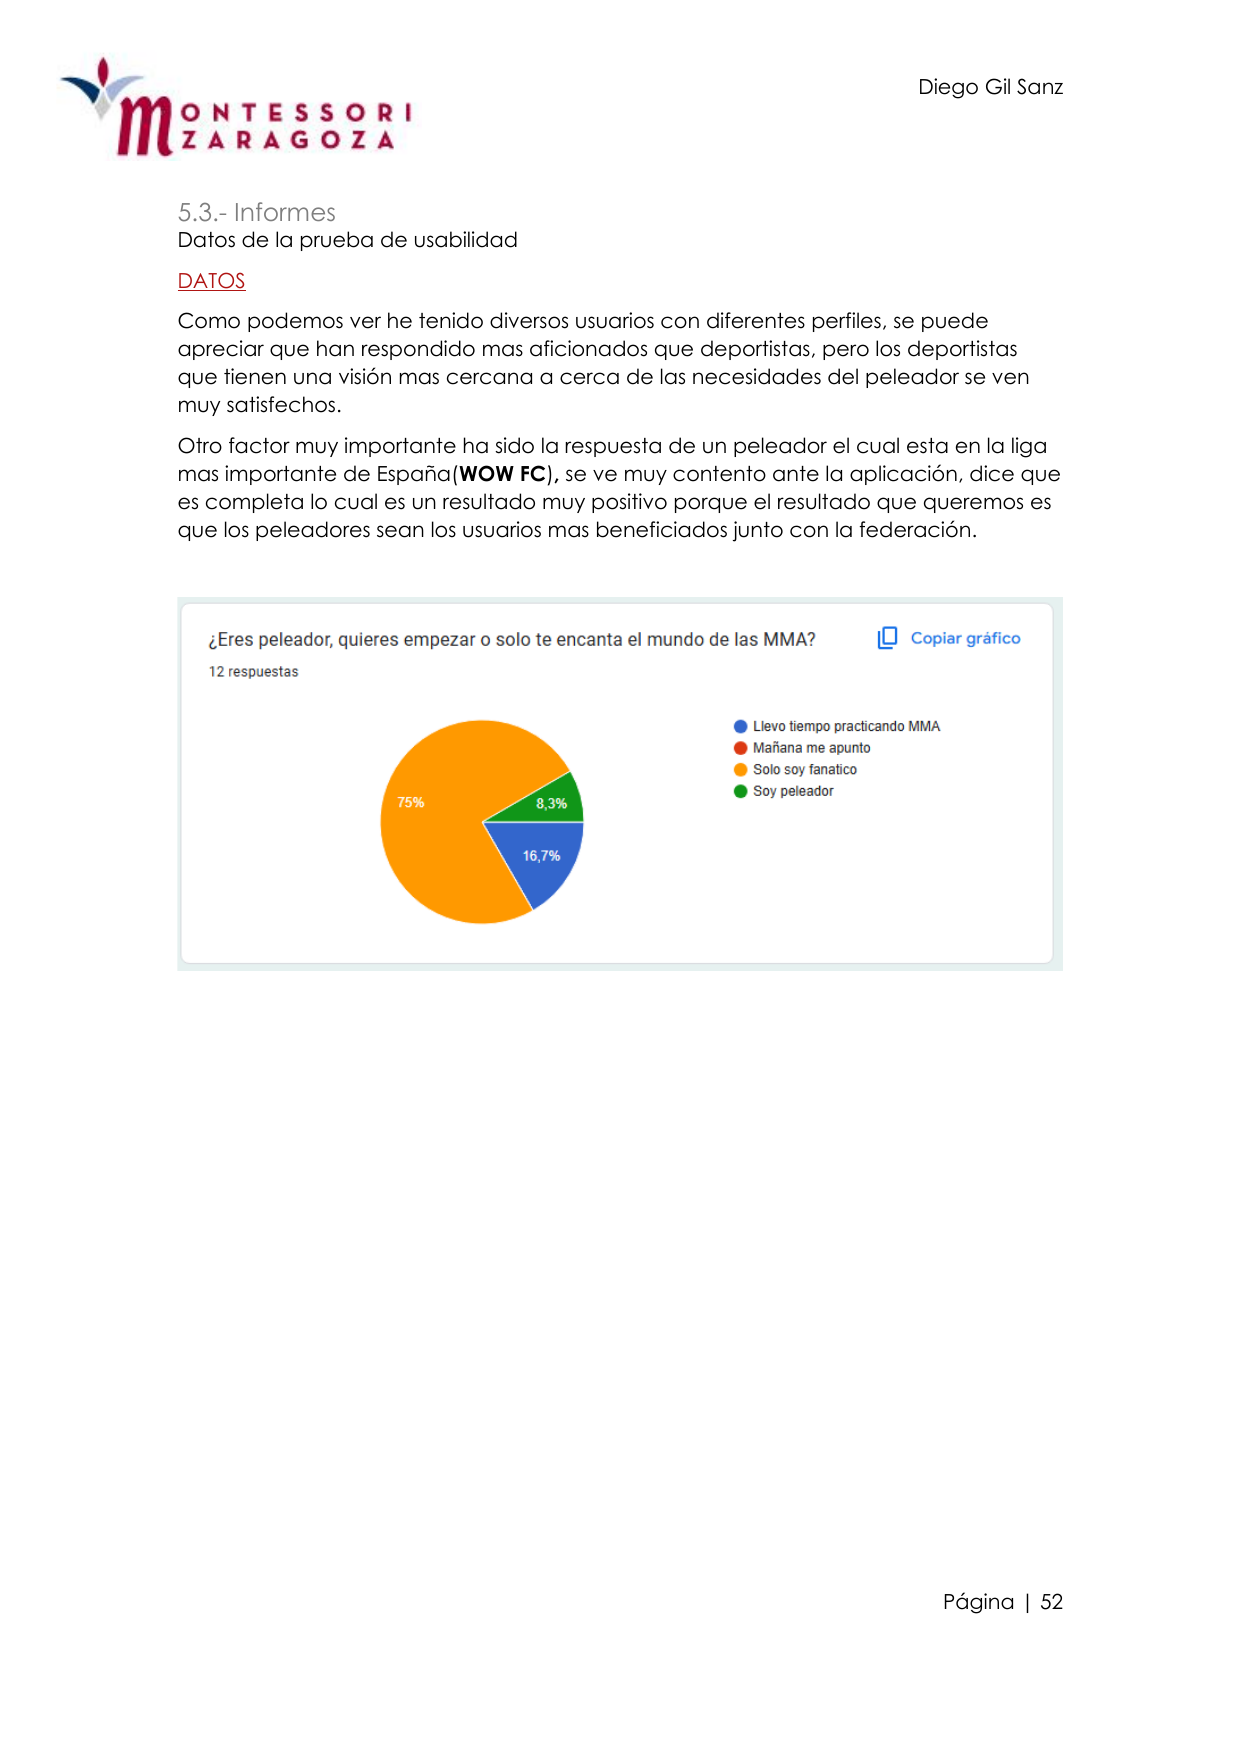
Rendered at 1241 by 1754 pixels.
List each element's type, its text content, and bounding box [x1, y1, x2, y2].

picture [177, 597, 1063, 971]
text DATOS [177, 267, 1063, 293]
subtitle 5.3.- Informes [177, 196, 1063, 227]
picture [56, 50, 422, 161]
text Datos de la prueba de usabilidad [177, 227, 1063, 252]
text Como podemos ver he tenido diversos usuarios con diferentes perfiles, se puede apreciar que han respondido mas aficionados que deportistas, pero los deportistas que tienen una visión mas cercana a cerca de las necesidades del peleador se ven muy satisfechos. [177, 308, 1063, 417]
text Otro factor muy importante ha sido la respuesta de un peleador el cual esta en la liga mas importante de España(WOW FC), se ve muy contento ante la aplicación, dice que es completa lo cual es un resultado muy positivo porque el resultado que queremos es que los peleadores sean los usuarios mas beneficiados junto con la federación. [177, 432, 1063, 542]
